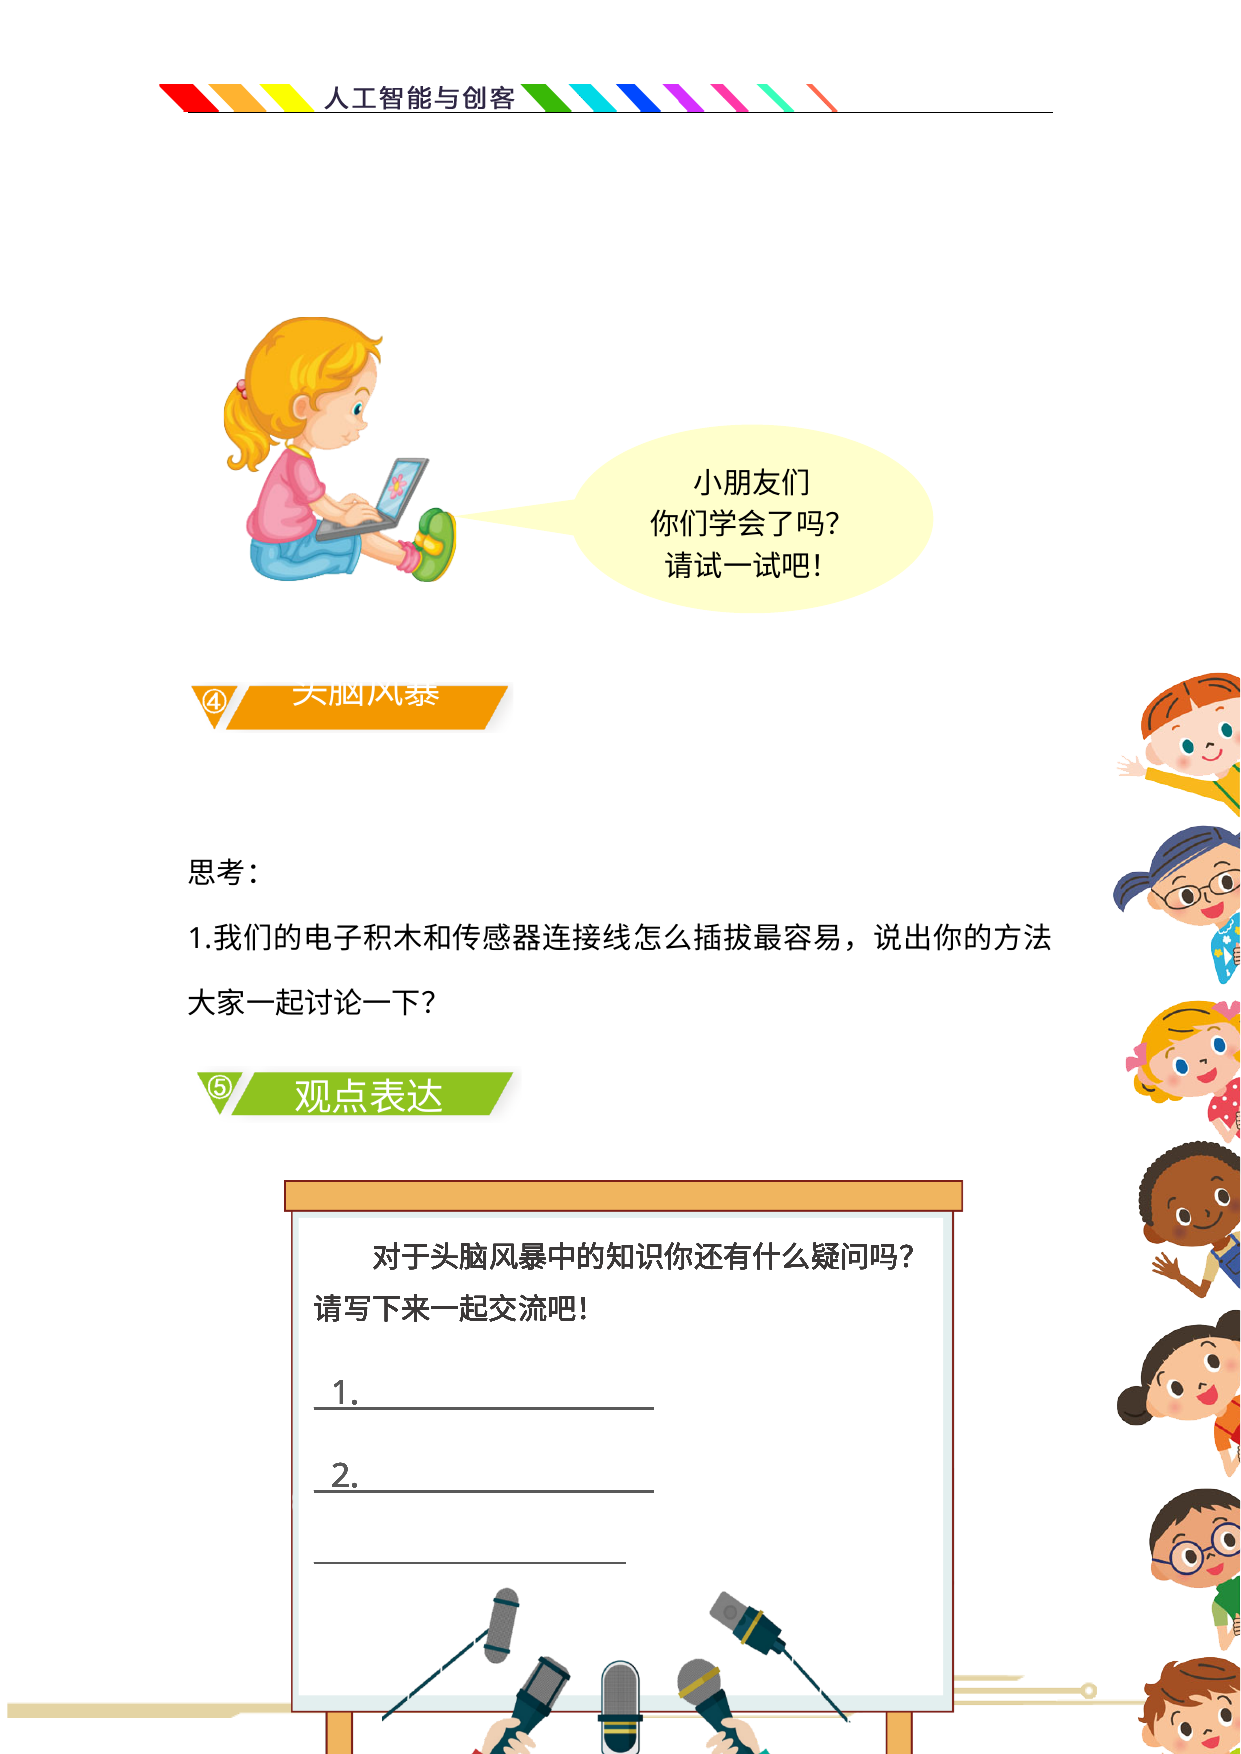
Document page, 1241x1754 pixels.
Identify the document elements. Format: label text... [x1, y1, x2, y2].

picture [284, 1180, 967, 1754]
text 思考： [187, 839, 1053, 904]
text 1.我们的电子积木和传感器连接线怎么插拔最容易，说出你的方法，大家一起讨论一下？ [187, 904, 1053, 1034]
picture [223, 317, 457, 582]
picture [187, 1066, 522, 1123]
picture [159, 84, 1198, 112]
picture [187, 682, 514, 733]
picture [1113, 644, 1241, 1754]
